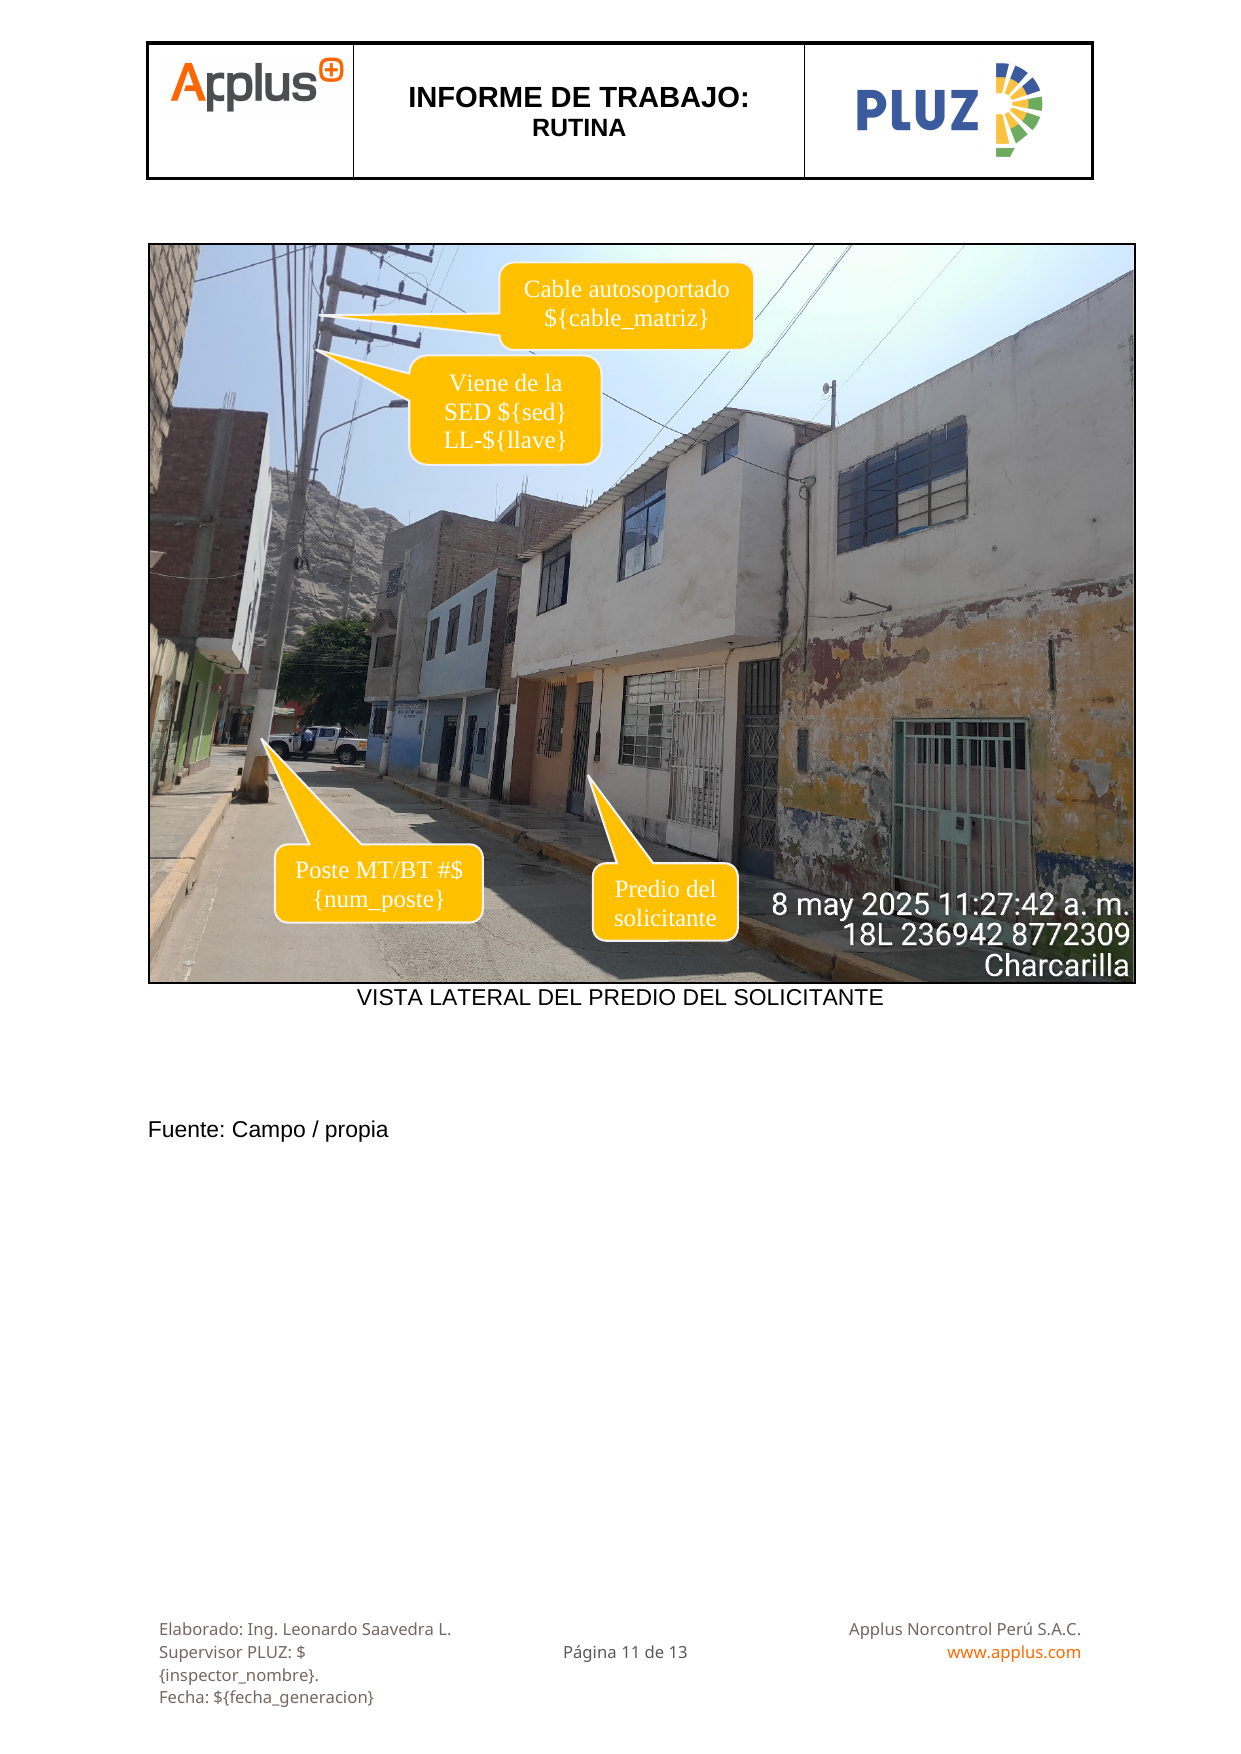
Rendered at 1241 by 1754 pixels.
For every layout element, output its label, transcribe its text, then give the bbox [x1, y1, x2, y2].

picture [150, 245, 1134, 982]
picture [165, 55, 348, 120]
picture [847, 50, 1050, 165]
text Fuente: Campo / propia [148, 1116, 1092, 1142]
text VISTA LATERAL DEL PREDIO DEL SOLICITANTE [148, 984, 1092, 1011]
